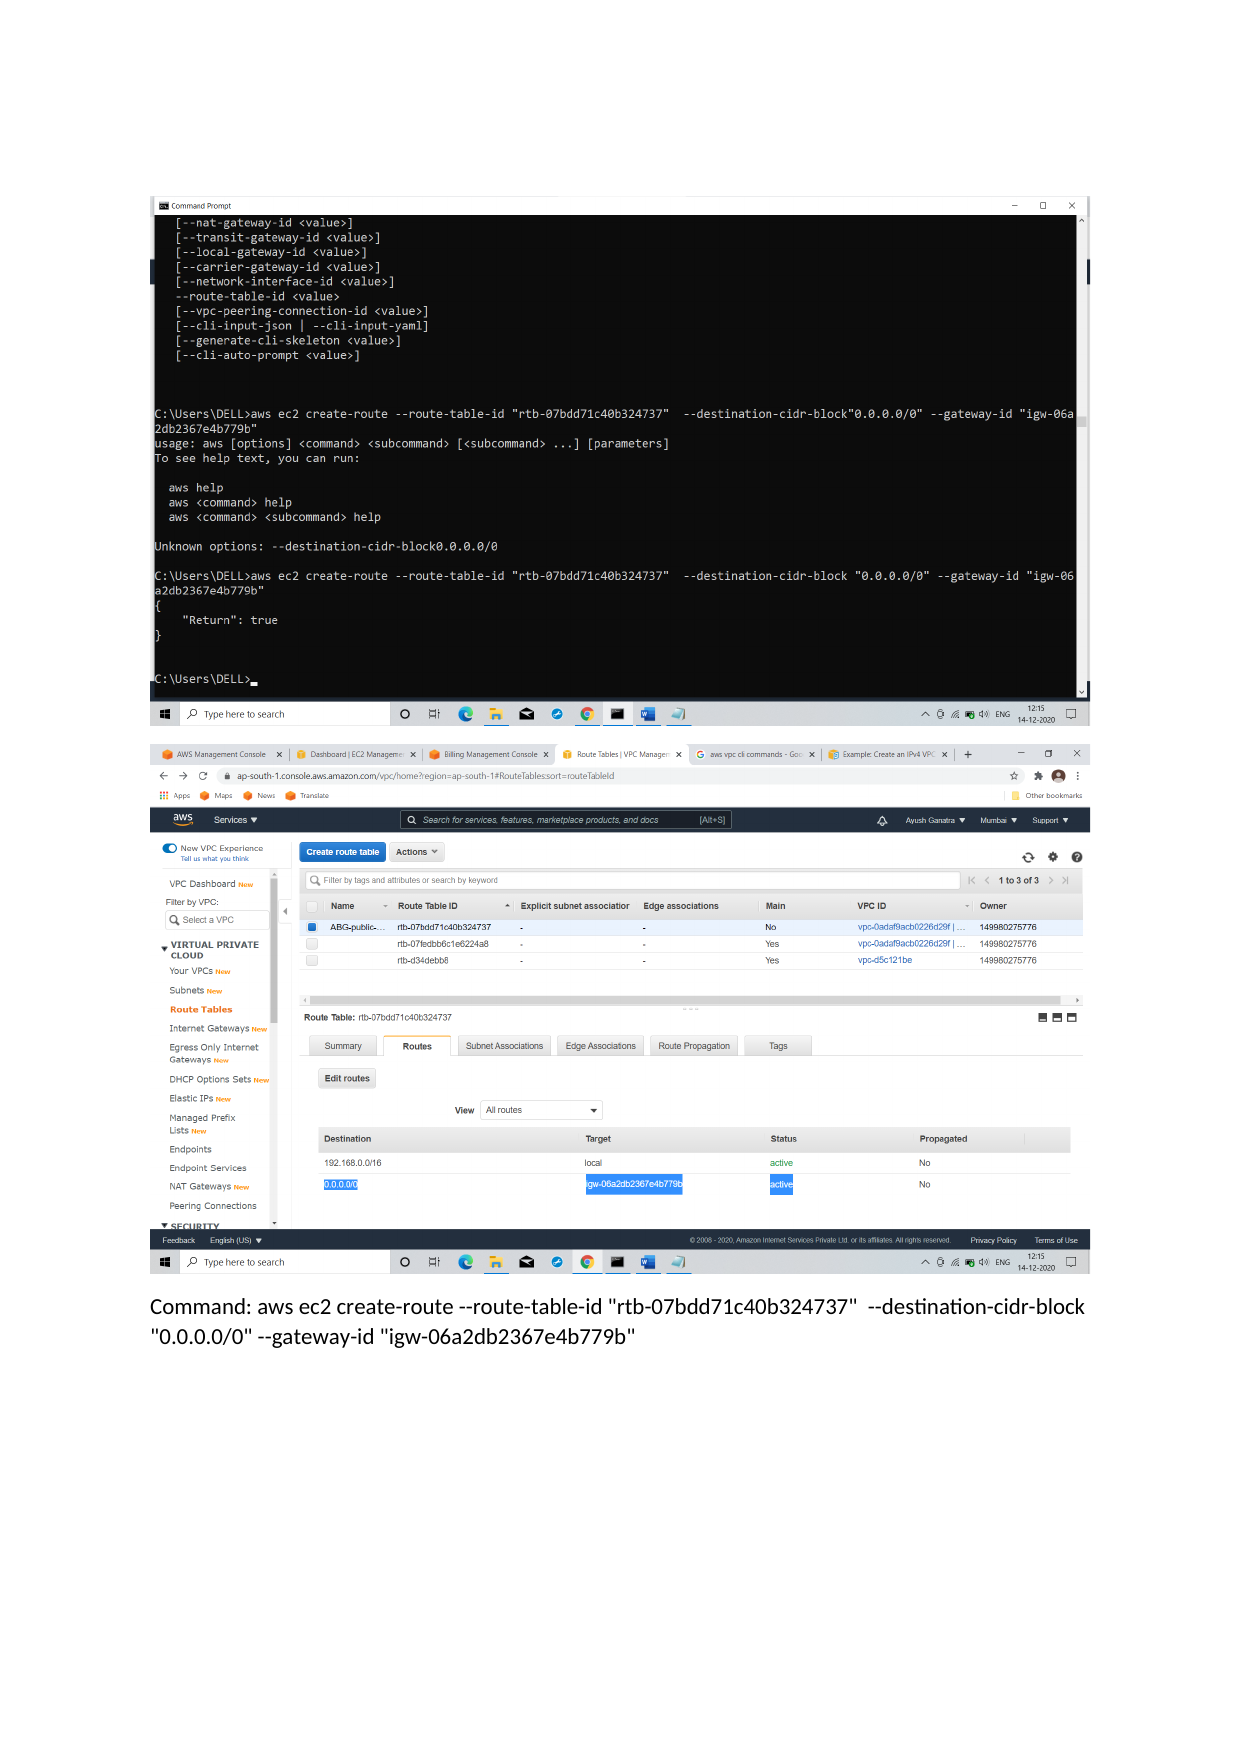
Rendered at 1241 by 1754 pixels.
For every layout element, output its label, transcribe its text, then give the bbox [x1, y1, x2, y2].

picture [150, 744, 1091, 1274]
picture [150, 196, 1091, 726]
text Command: aws ec2 create-route --route-table-id "rtb-07bdd71c40b324737" --destination-cidr-block "0.0.0.0/0" --gateway-id "igw-06a2db2367e4b779b" [150, 1292, 1090, 1351]
